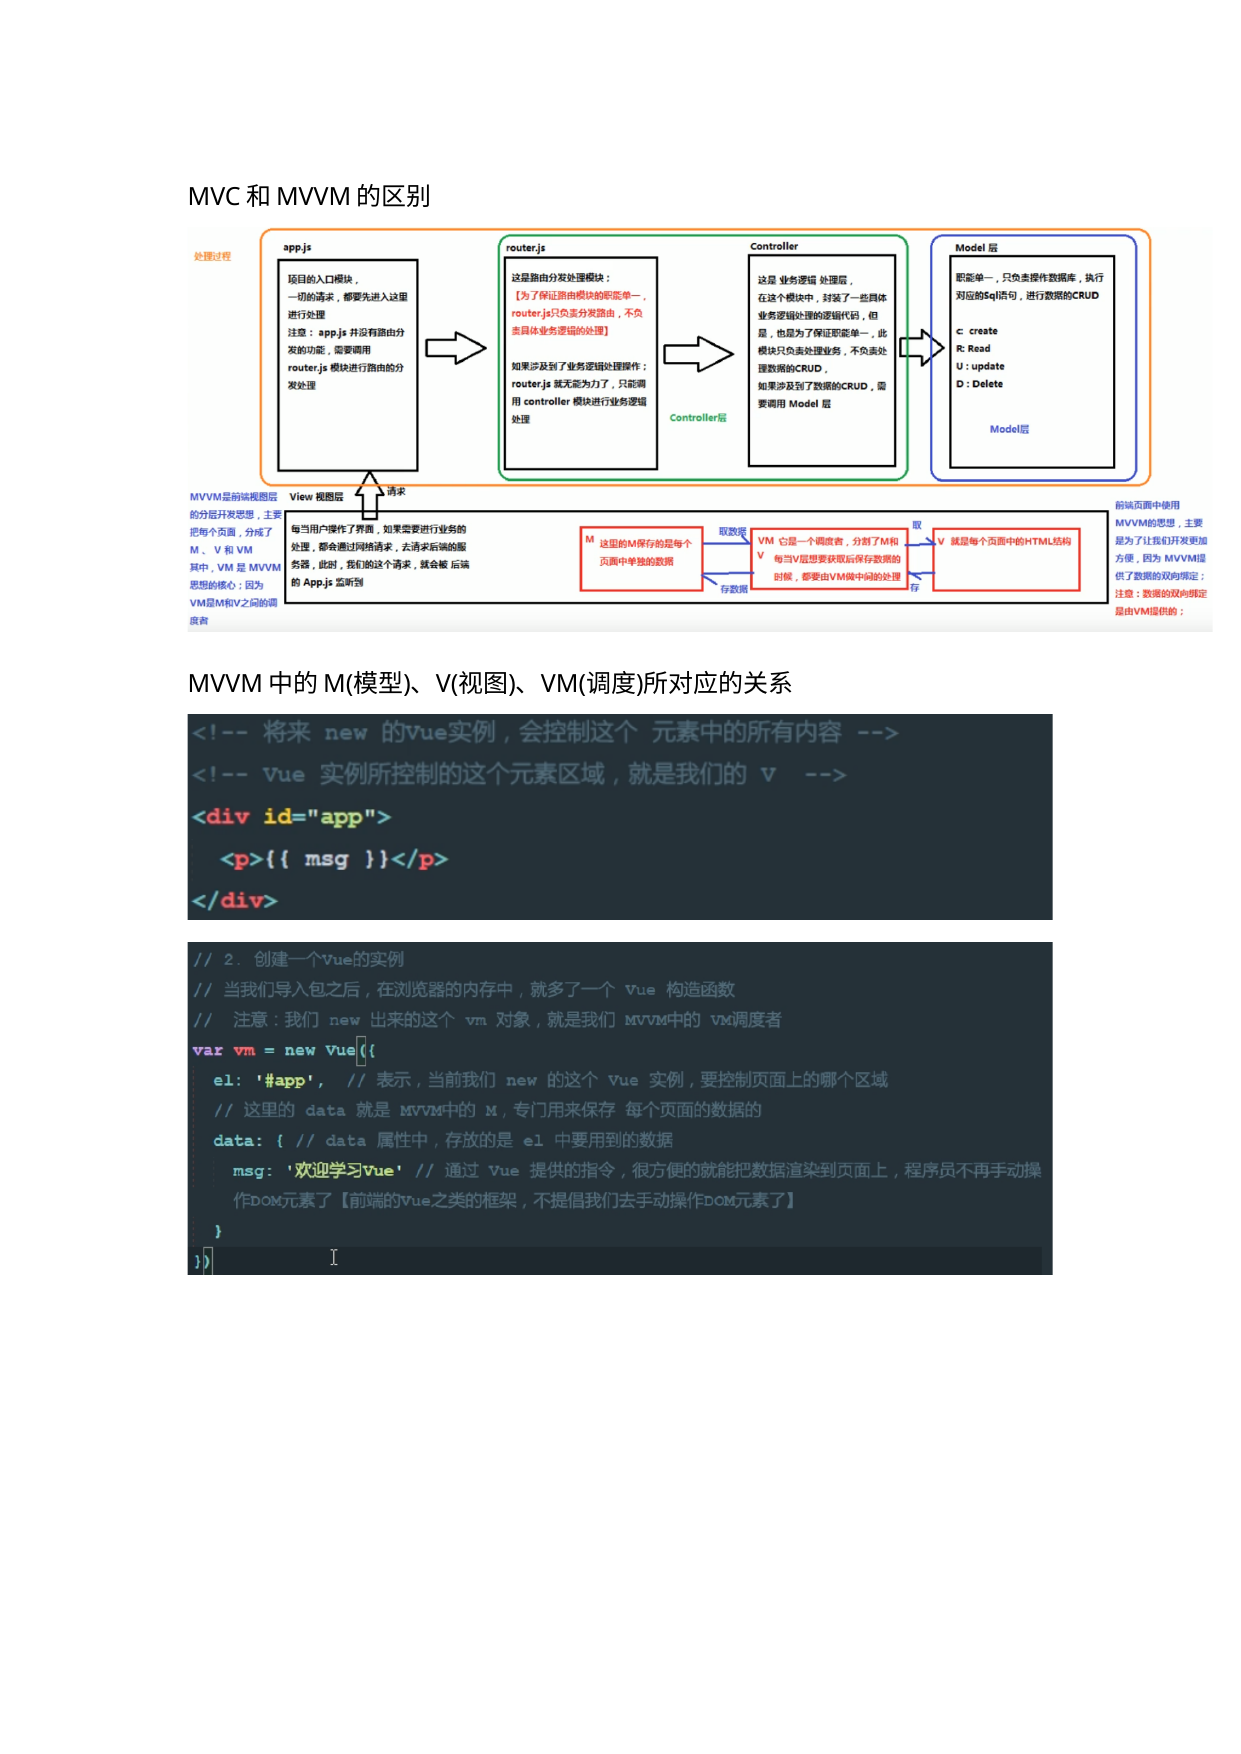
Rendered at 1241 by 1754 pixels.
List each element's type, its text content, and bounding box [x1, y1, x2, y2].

text MVC和MVVM的区别 [187, 162, 1053, 227]
picture [187, 227, 1213, 632]
text MVVM中的M(模型)、V(视图)、VM(调度)所对应的关系 [187, 649, 1053, 714]
